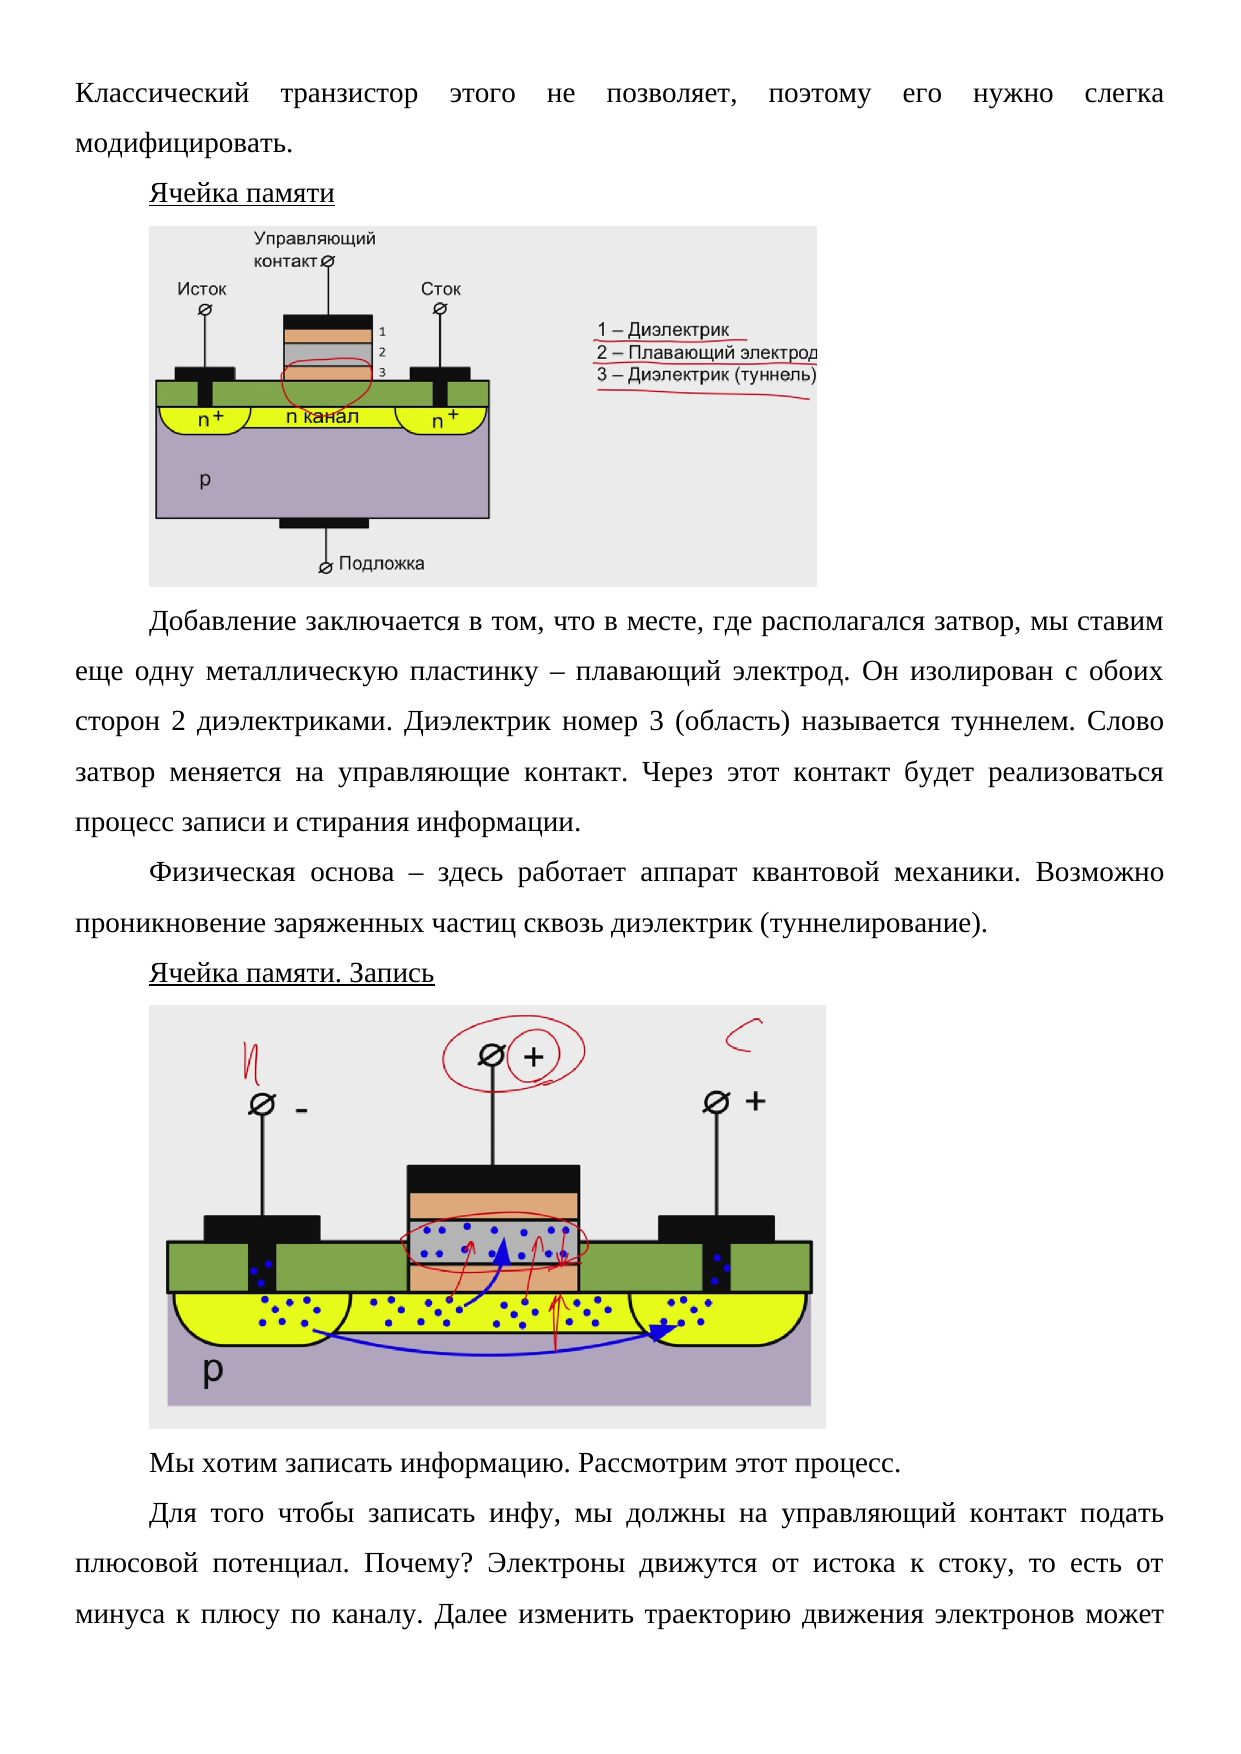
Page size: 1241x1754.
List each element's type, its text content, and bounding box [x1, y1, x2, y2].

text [75, 1495, 1165, 1629]
text Физическая основа – здесь работает аппарат квантовой механики. Возможно проникновение заряженных частиц сквозь диэлектрик (туннелирование). [75, 854, 1165, 938]
text Добавление заключается в том, что в месте, где располагался затвор, мы ставим еще одну металлическую пластинку – плавающий электрод. Он изолирован с обоих сторон 2 диэлектриками. Диэлектрик номер 3 (область) называется туннелем. Слово затвор меняется на управляющие контакт. Через этот контакт будет реализоваться процесс записи и стирания информации. [75, 603, 1165, 838]
picture [148, 1005, 827, 1429]
subtitle Ячейка памяти. Запись [75, 955, 1165, 989]
text Мы хотим записать информацию. Рассмотрим этот процесс. [75, 1445, 1165, 1478]
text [75, 75, 1165, 159]
subtitle Ячейка памяти [75, 176, 1165, 209]
picture [148, 226, 818, 587]
